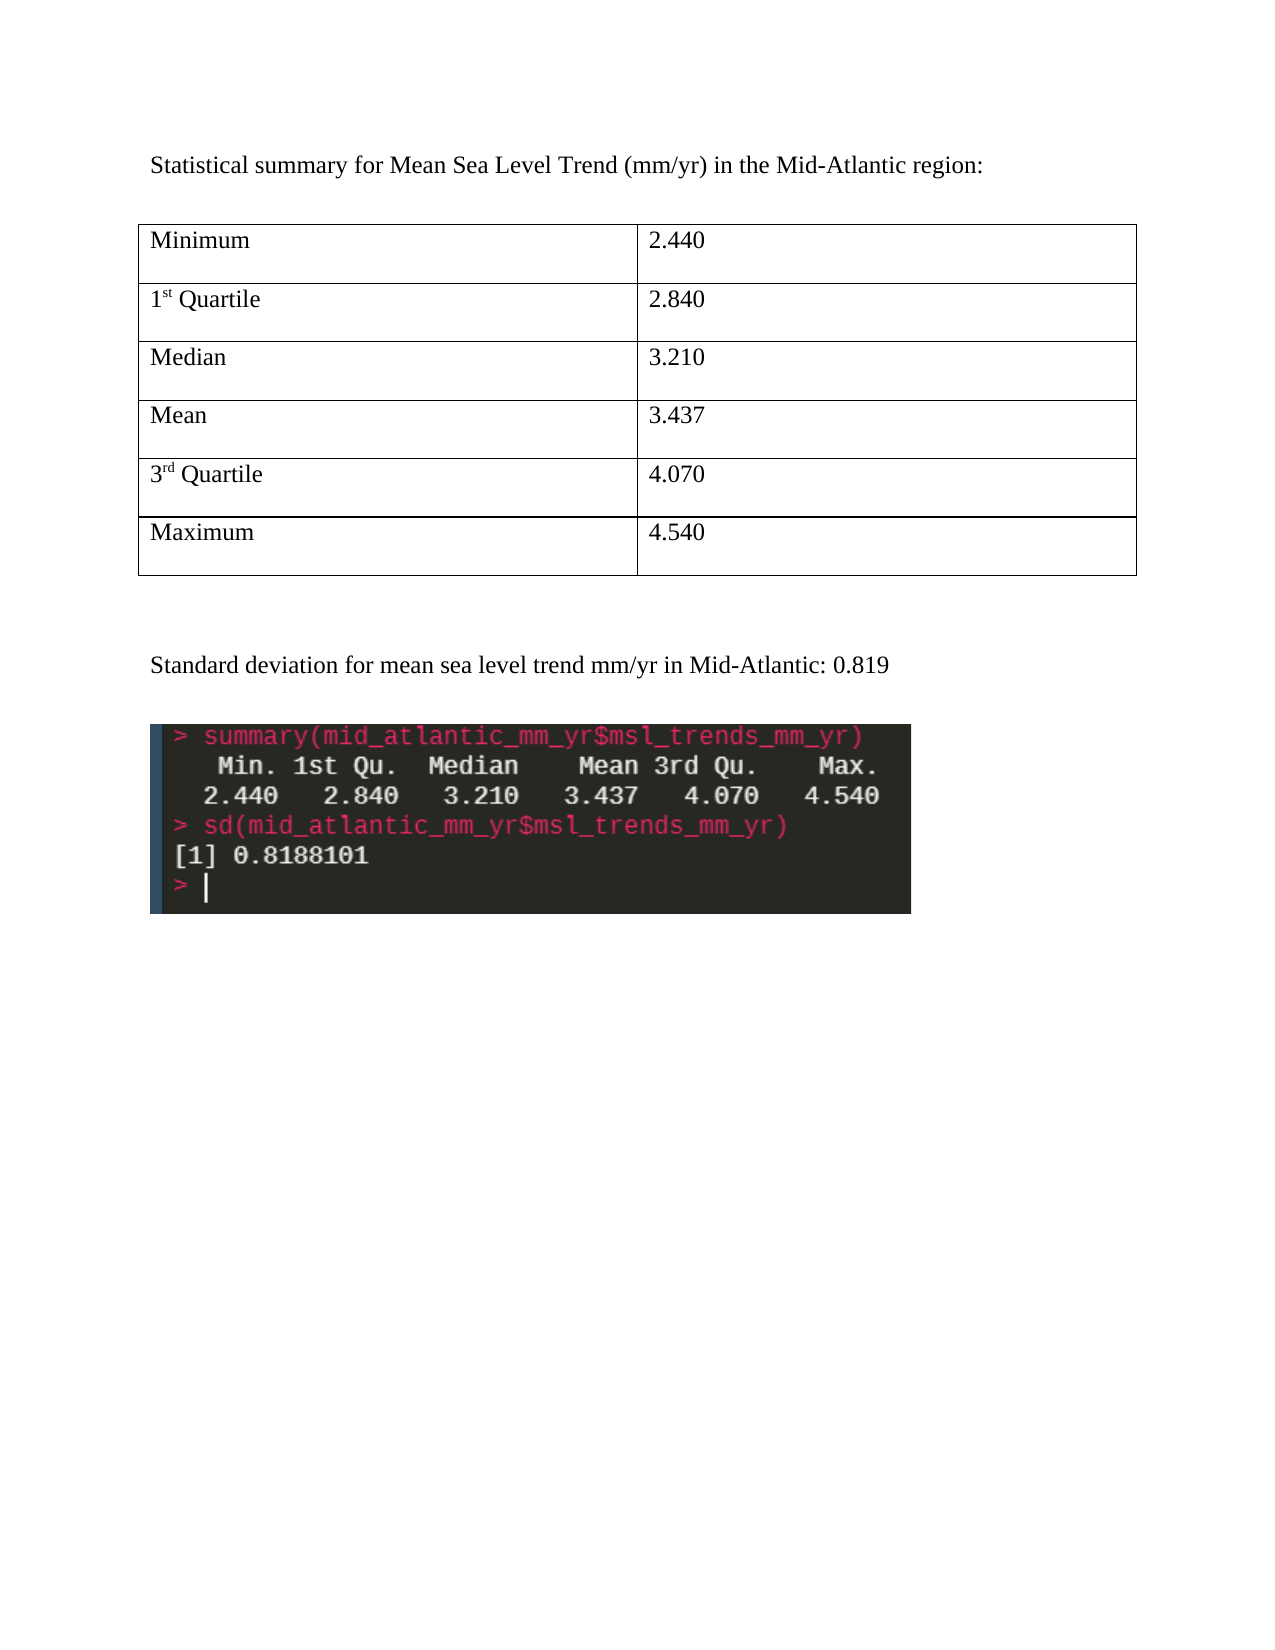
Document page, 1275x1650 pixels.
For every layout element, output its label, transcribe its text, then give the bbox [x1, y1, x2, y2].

table_cell Median [139, 342, 637, 399]
table_cell 4.540 [638, 518, 1136, 575]
text Standard deviation for mean sea level trend mm/yr in Mid-Atlantic: 0.819 [150, 650, 1125, 679]
table_cell 1st Quartile [139, 284, 637, 341]
table_cell 4.070 [638, 459, 1136, 516]
table_cell 3.210 [638, 342, 1136, 399]
table_cell Mean [139, 401, 637, 458]
table_cell 2.840 [638, 284, 1136, 341]
table_cell 3.437 [638, 401, 1136, 458]
table_cell Maximum [139, 518, 637, 575]
picture [150, 724, 912, 914]
table_cell 3rd Quartile [139, 459, 637, 516]
table_header Minimum [139, 225, 637, 283]
table_header 2.440 [638, 225, 1136, 283]
text Statistical summary for Mean Sea Level Trend (mm/yr) in the Mid-Atlantic region: [150, 150, 1125, 179]
